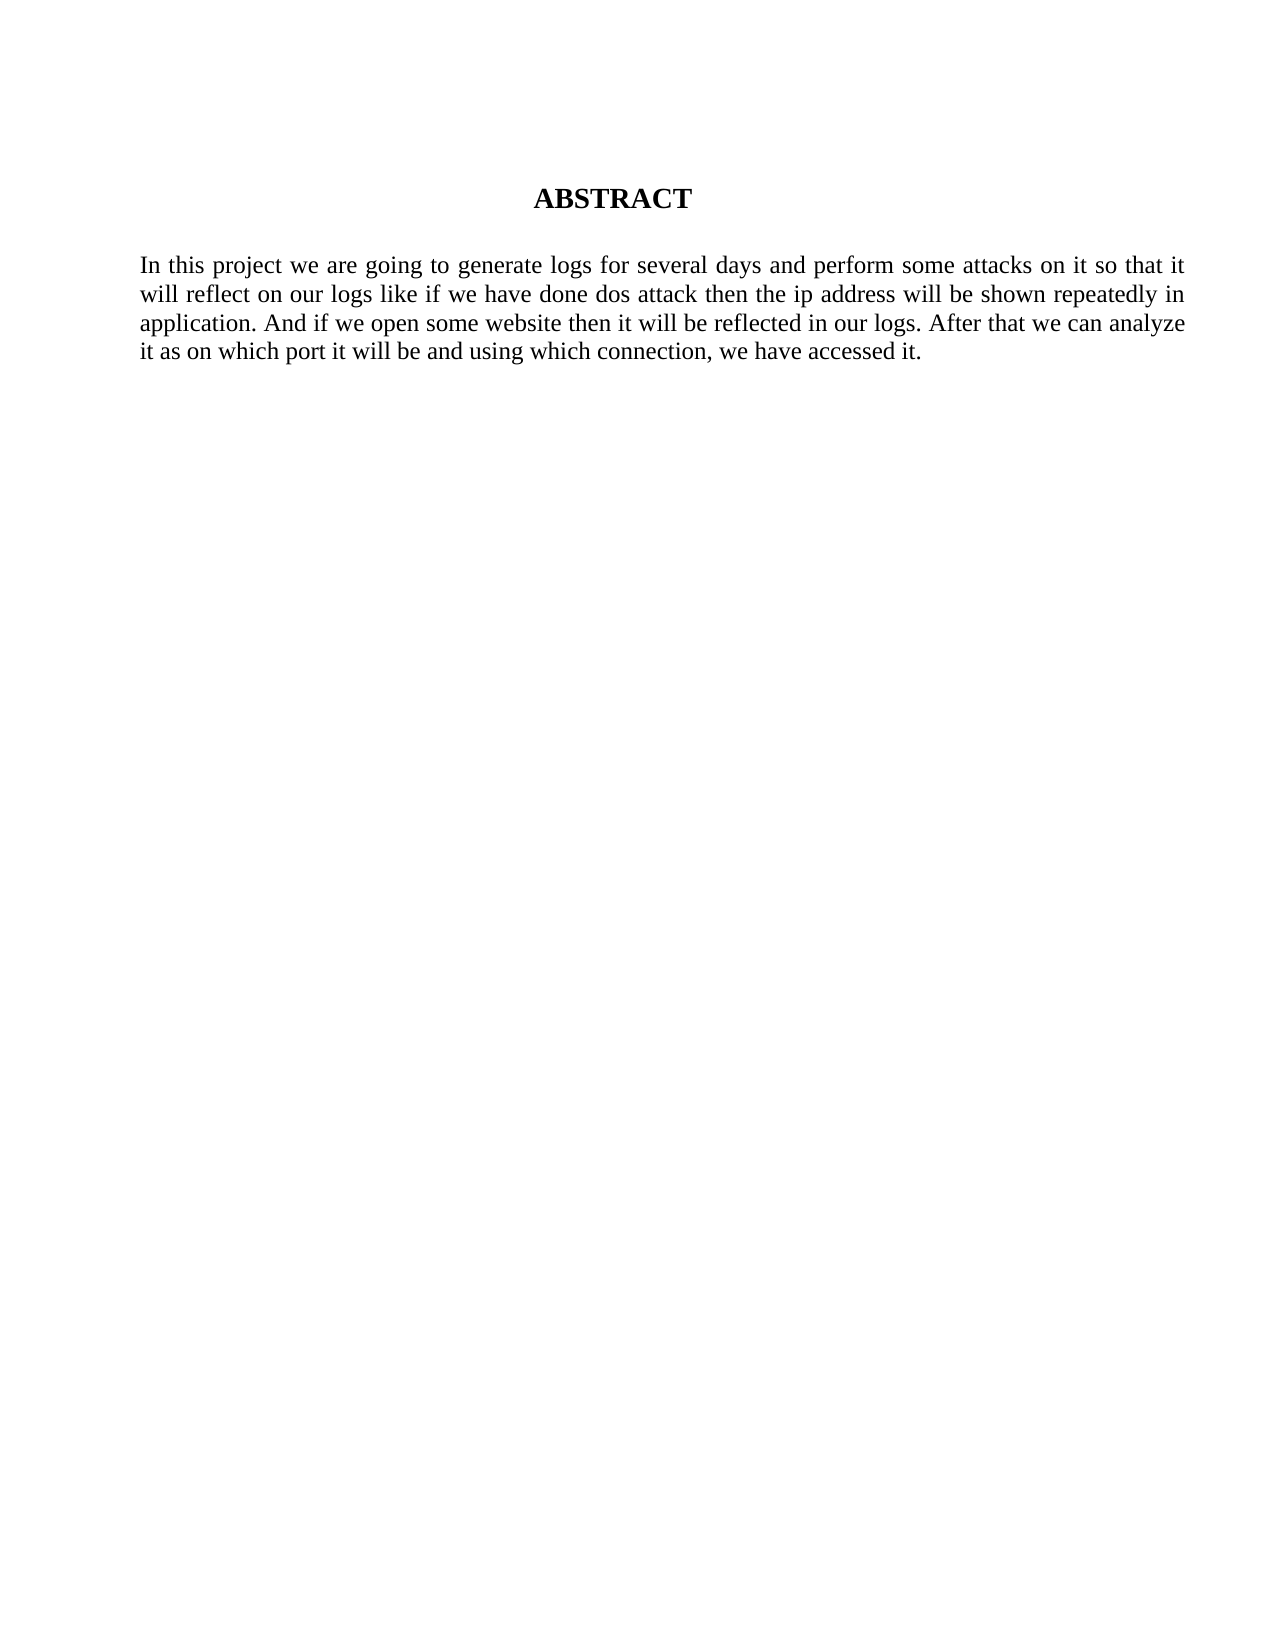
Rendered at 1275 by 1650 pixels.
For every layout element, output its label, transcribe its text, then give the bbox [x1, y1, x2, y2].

text ABSTRACT [139, 181, 1187, 215]
text In this project we are going to generate logs for several days and perform some attacks on it so that it will reflect on our logs like if we have done dos attack then the ip address will be shown repeatedly in application. And if we open some website then it will be reflected in our logs. After that we can analyze it as on which port it will be and using which connection, we have accessed it. [139, 250, 1187, 365]
